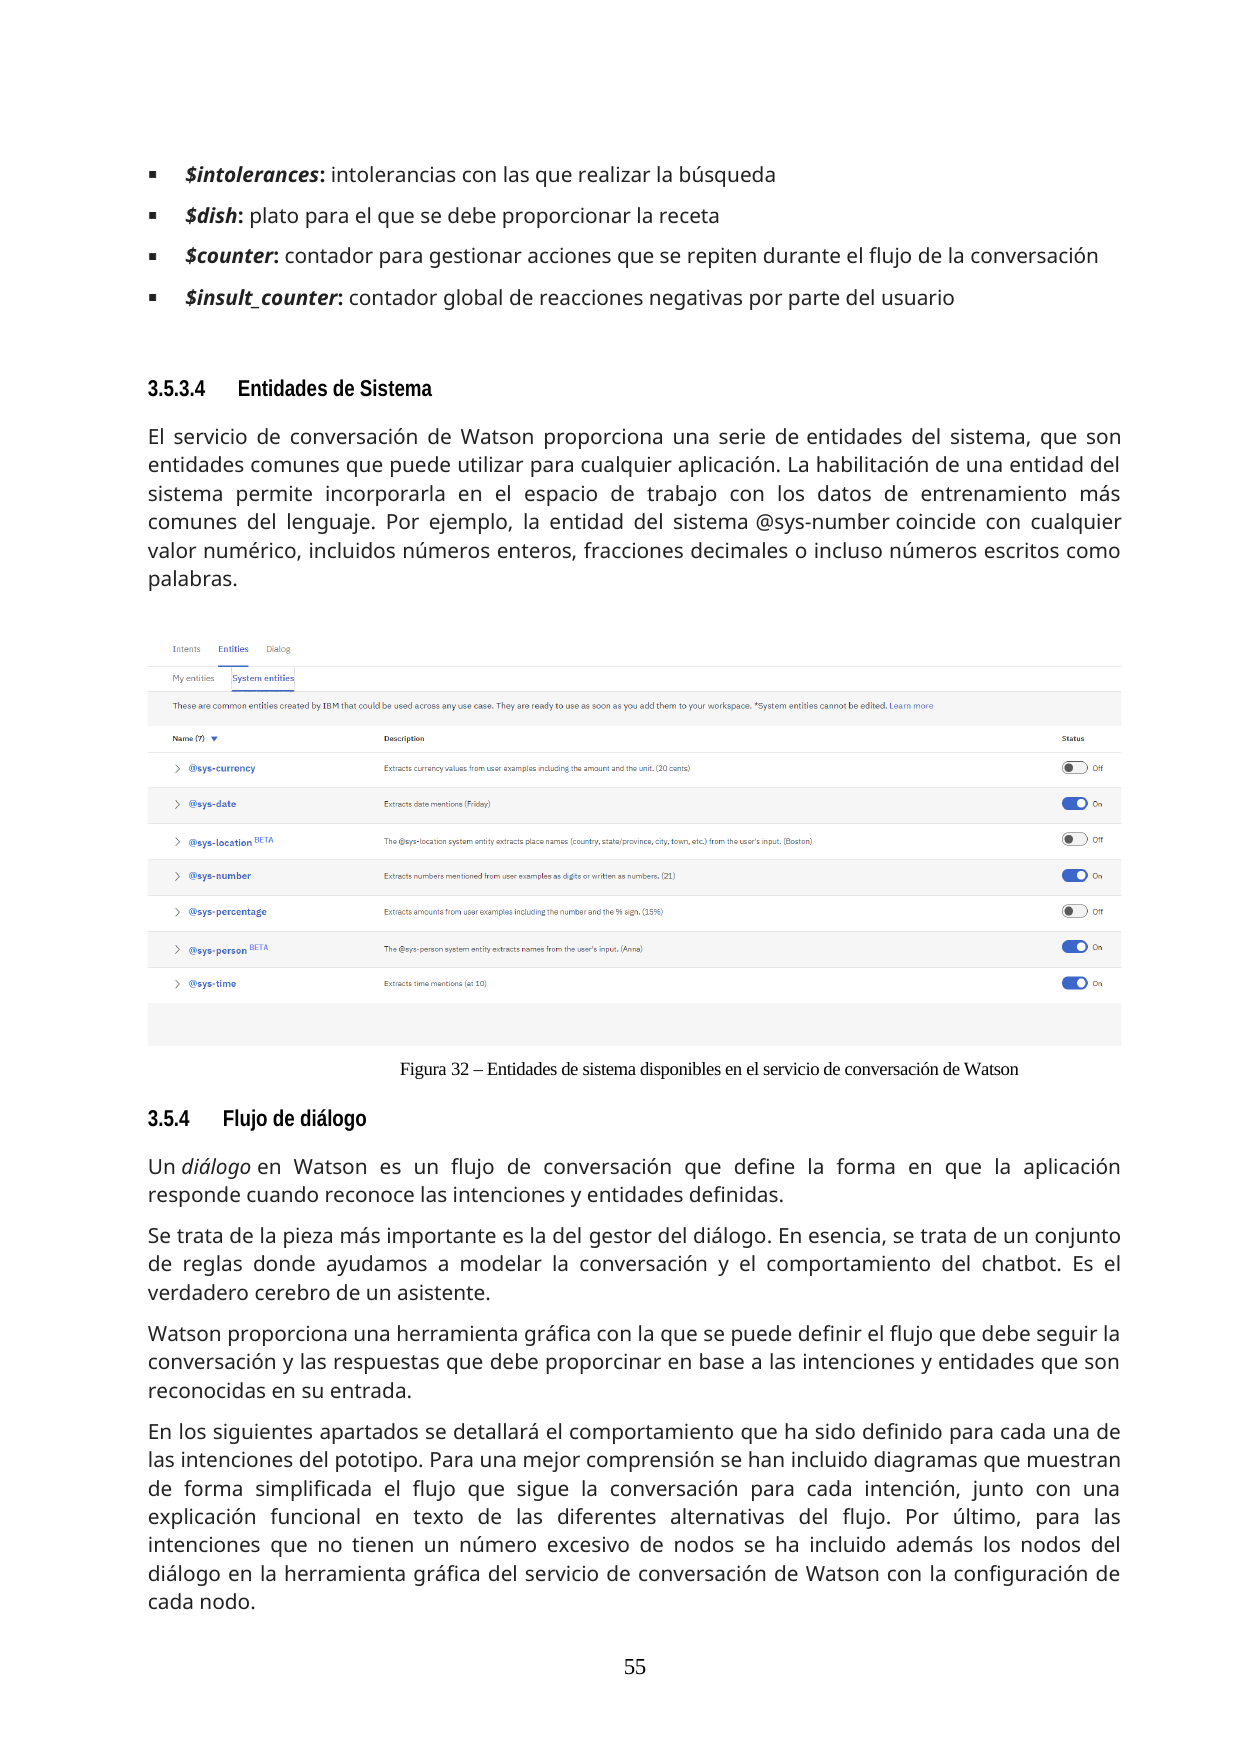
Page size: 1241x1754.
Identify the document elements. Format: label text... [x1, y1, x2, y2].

list $intolerances: intolerancias con las que realizar la búsqueda [148, 160, 1122, 188]
text El servicio de conversación de Watson proporciona una serie de entidades del sistema, que son entidades comunes que puede utilizar para cualquier aplicación. La habilitación de una entidad del sistema permite incorporarla en el espacio de trabajo con los datos de entrenamiento más comunes del lenguaje. Por ejemplo, la entidad del sistema @sys-number coincide con cualquier valor numérico, incluidos números enteros, fracciones decimales o incluso números escritos como palabras. [148, 422, 1122, 593]
text En los siguientes apartados se detallará el comportamiento que ha sido definido para cada una de las intenciones del pototipo. Para una mejor comprensión se han incluido diagramas que muestran de forma simplificada el flujo que sigue la conversación para cada intención, junto con una explicación funcional en texto de las diferentes alternativas del flujo. Por último, para las intenciones que no tienen un número excesivo de nodos se ha incluido además los nodos del diálogo en la herramienta gráfica del servicio de conversación de Watson con la configuración de cada nodo. [148, 1417, 1122, 1616]
text Watson proporciona una herramienta gráfica con la que se puede definir el flujo que debe seguir la conversación y las respuestas que debe proporcinar en base a las intenciones y entidades que son reconocidas en su entrada. [148, 1319, 1122, 1404]
subtitle Entidades de Sistema [148, 375, 1122, 401]
text Se trata de la pieza más importante es la del gestor del diálogo. En esencia, se trata de un conjunto de reglas donde ayudamos a modelar la conversación y el comportamiento del chatbot. Es el verdadero cerebro de un asistente. [148, 1221, 1122, 1306]
picture [147, 644, 1122, 1046]
list $insult_counter: contador global de reacciones negativas por parte del usuario [148, 283, 1122, 311]
text Un diálogo en Watson es un flujo de conversación que define la forma en que la aplicación responde cuando reconoce las intenciones y entidades definidas. [148, 1152, 1122, 1209]
subtitle Flujo de diálogo [148, 1104, 1122, 1131]
list $dish: plato para el que se debe proporcionar la receta [148, 201, 1122, 229]
text Figura – Entidades de sistema disponibles en el servicio de conversación de Watson [297, 1058, 1122, 1079]
list $counter: contador para gestionar acciones que se repiten durante el flujo de la conversación [148, 242, 1122, 270]
